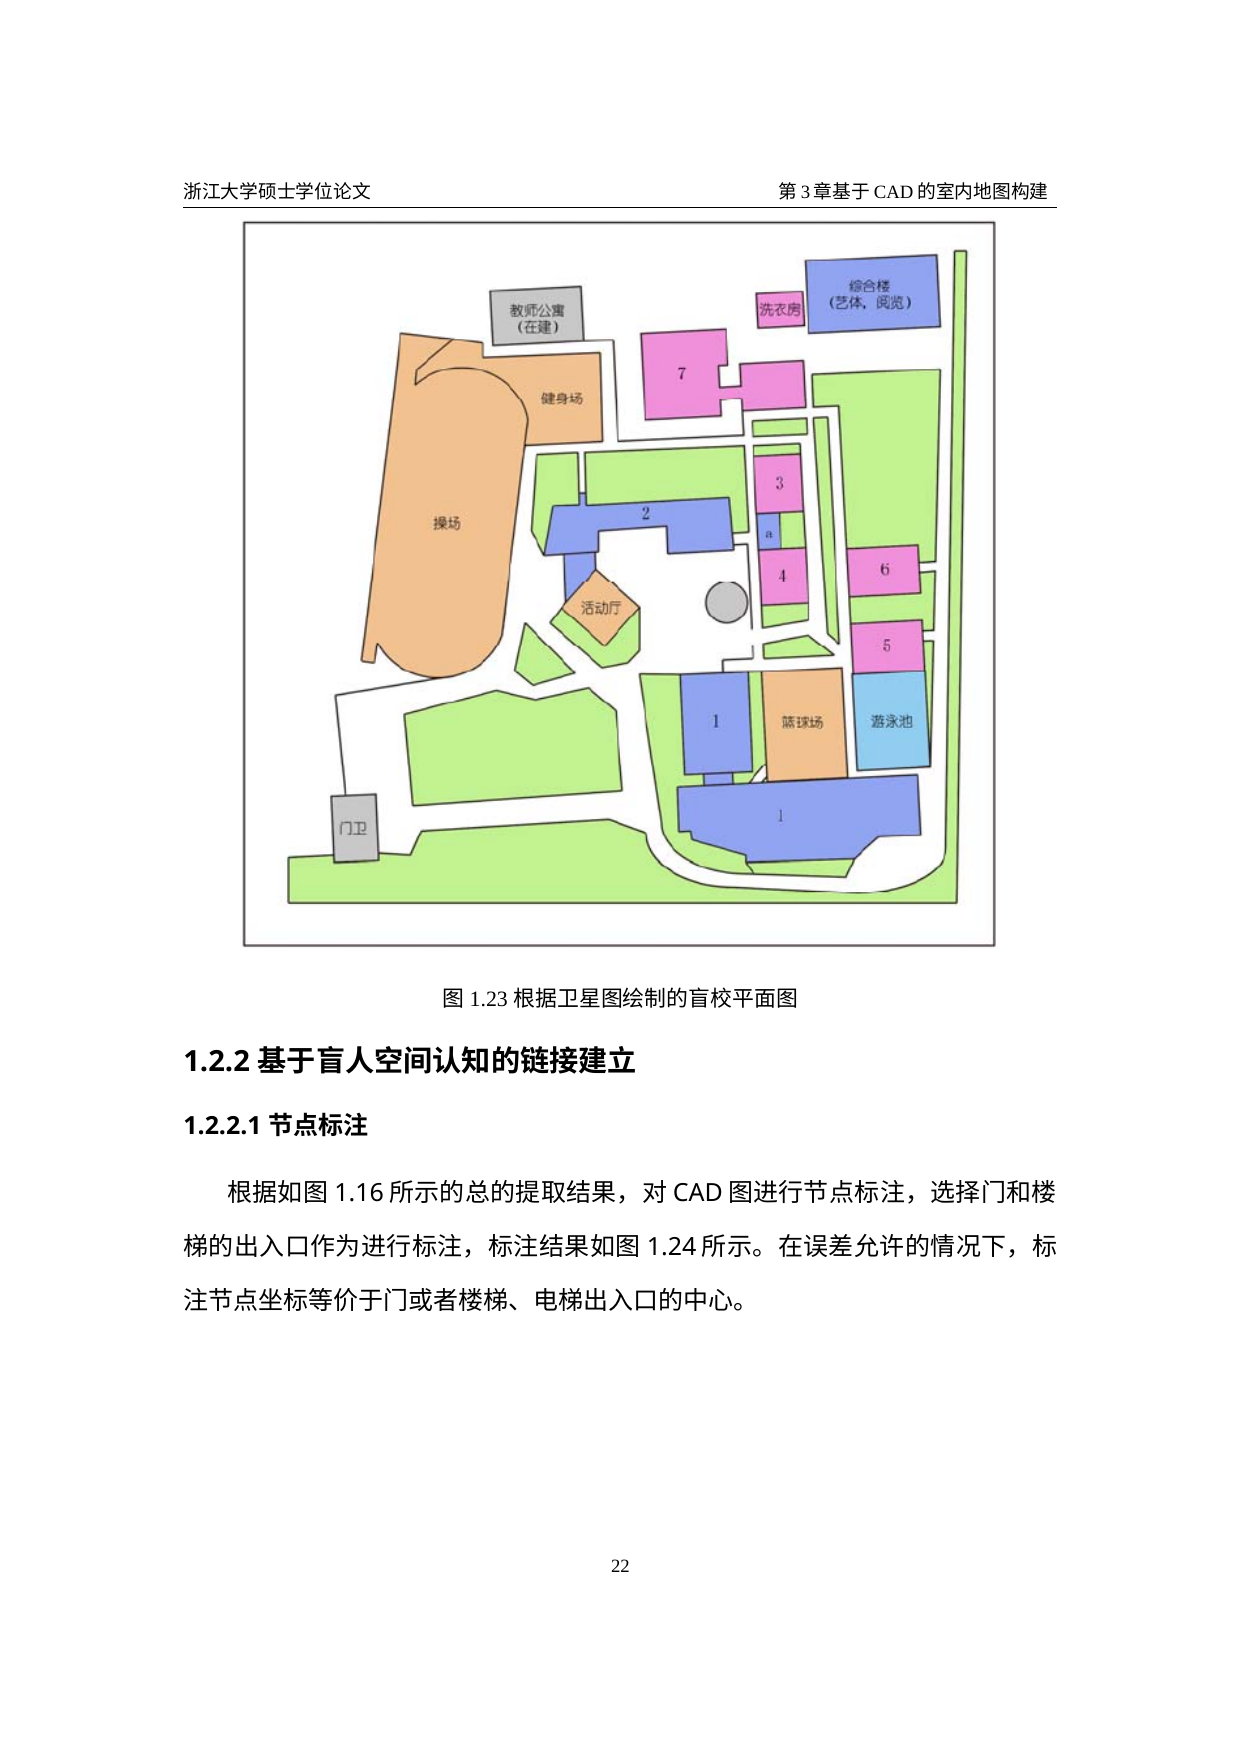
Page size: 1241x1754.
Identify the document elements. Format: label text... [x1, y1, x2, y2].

subtitle 节点标注 [183, 1105, 1057, 1141]
text 根据如图 1.16所示的总的提取结果，对CAD图进行节点标注，选择门和楼梯的出入口作为进行标注，标注结果如图 1.24所示。在误差允许的情况下，标注节点坐标等价于门或者楼梯、电梯出入口的中心。 [183, 1172, 1057, 1317]
text 图 1.23 根据卫星图绘制的盲校平面图 [183, 981, 1057, 1013]
subtitle 基于盲人空间认知的链接建立 [183, 1038, 1057, 1080]
picture [239, 218, 1001, 951]
